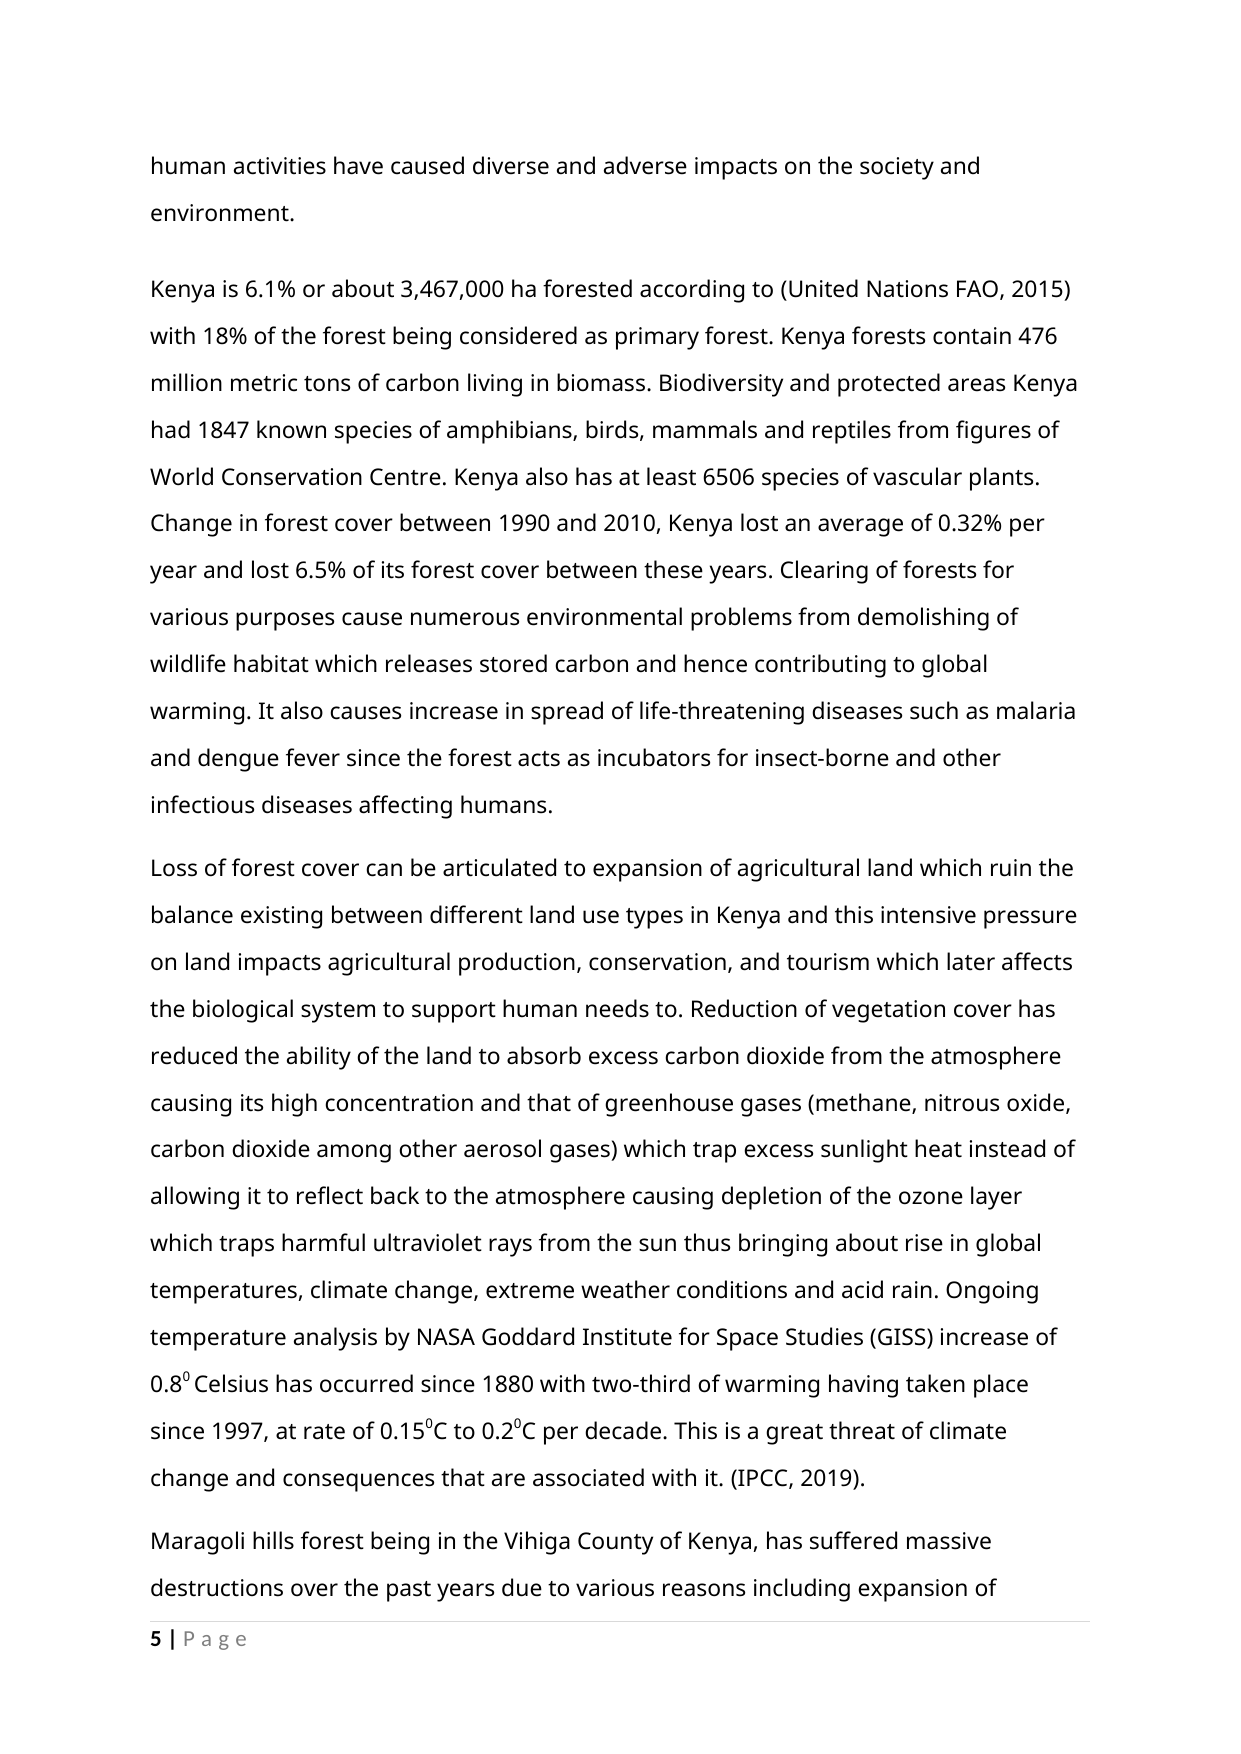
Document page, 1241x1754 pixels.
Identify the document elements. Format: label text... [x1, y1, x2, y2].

text Kenya is 6.1% or about 3,467,000 ha forested according to with 18% of the forest being considered as primary forest. Kenya forests contain 476 million metric tons of carbon living in biomass. Biodiversity and protected areas Kenya had 1847 known species of amphibians, birds, mammals and reptiles from figures of World Conservation Centre. Kenya also has at least 6506 species of vascular plants. Change in forest cover between 1990 and 2010, Kenya lost an average of 0.32% per year and lost 6.5% of its forest cover between these years. Clearing of forests for various purposes cause numerous environmental problems from demolishing of wildlife habitat which releases stored carbon and hence contributing to global warming. It also causes increase in spread of life-threatening diseases such as malaria and dengue fever since the forest acts as incubators for insect-borne and other infectious diseases affecting humans. [150, 273, 1090, 820]
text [150, 150, 1090, 228]
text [150, 1525, 1090, 1603]
text Loss of forest cover can be articulated to expansion of agricultural land which ruin the balance existing between different land use types in Kenya and this intensive pressure on land impacts agricultural production, conservation, and tourism which later affects the biological system to support human needs to. Reduction of vegetation cover has reduced the ability of the land to absorb excess carbon dioxide from the atmosphere causing its high concentration and that of greenhouse gases (methane, nitrous oxide, carbon dioxide among other aerosol gases) which trap excess sunlight heat instead of allowing it to reflect back to the atmosphere causing depletion of the ozone layer which traps harmful ultraviolet rays from the sun thus bringing about rise in global temperatures, climate change, extreme weather conditions and acid rain. Ongoing temperature analysis by NASA Goddard Institute for Space Studies (GISS) increase of 0.80 Celsius has occurred since 1880 with two-third of warming having taken place since 1997, at rate of 0.150C to 0.20C per decade. This is a great threat of climate change and consequences that are associated with it. . [150, 852, 1090, 1493]
